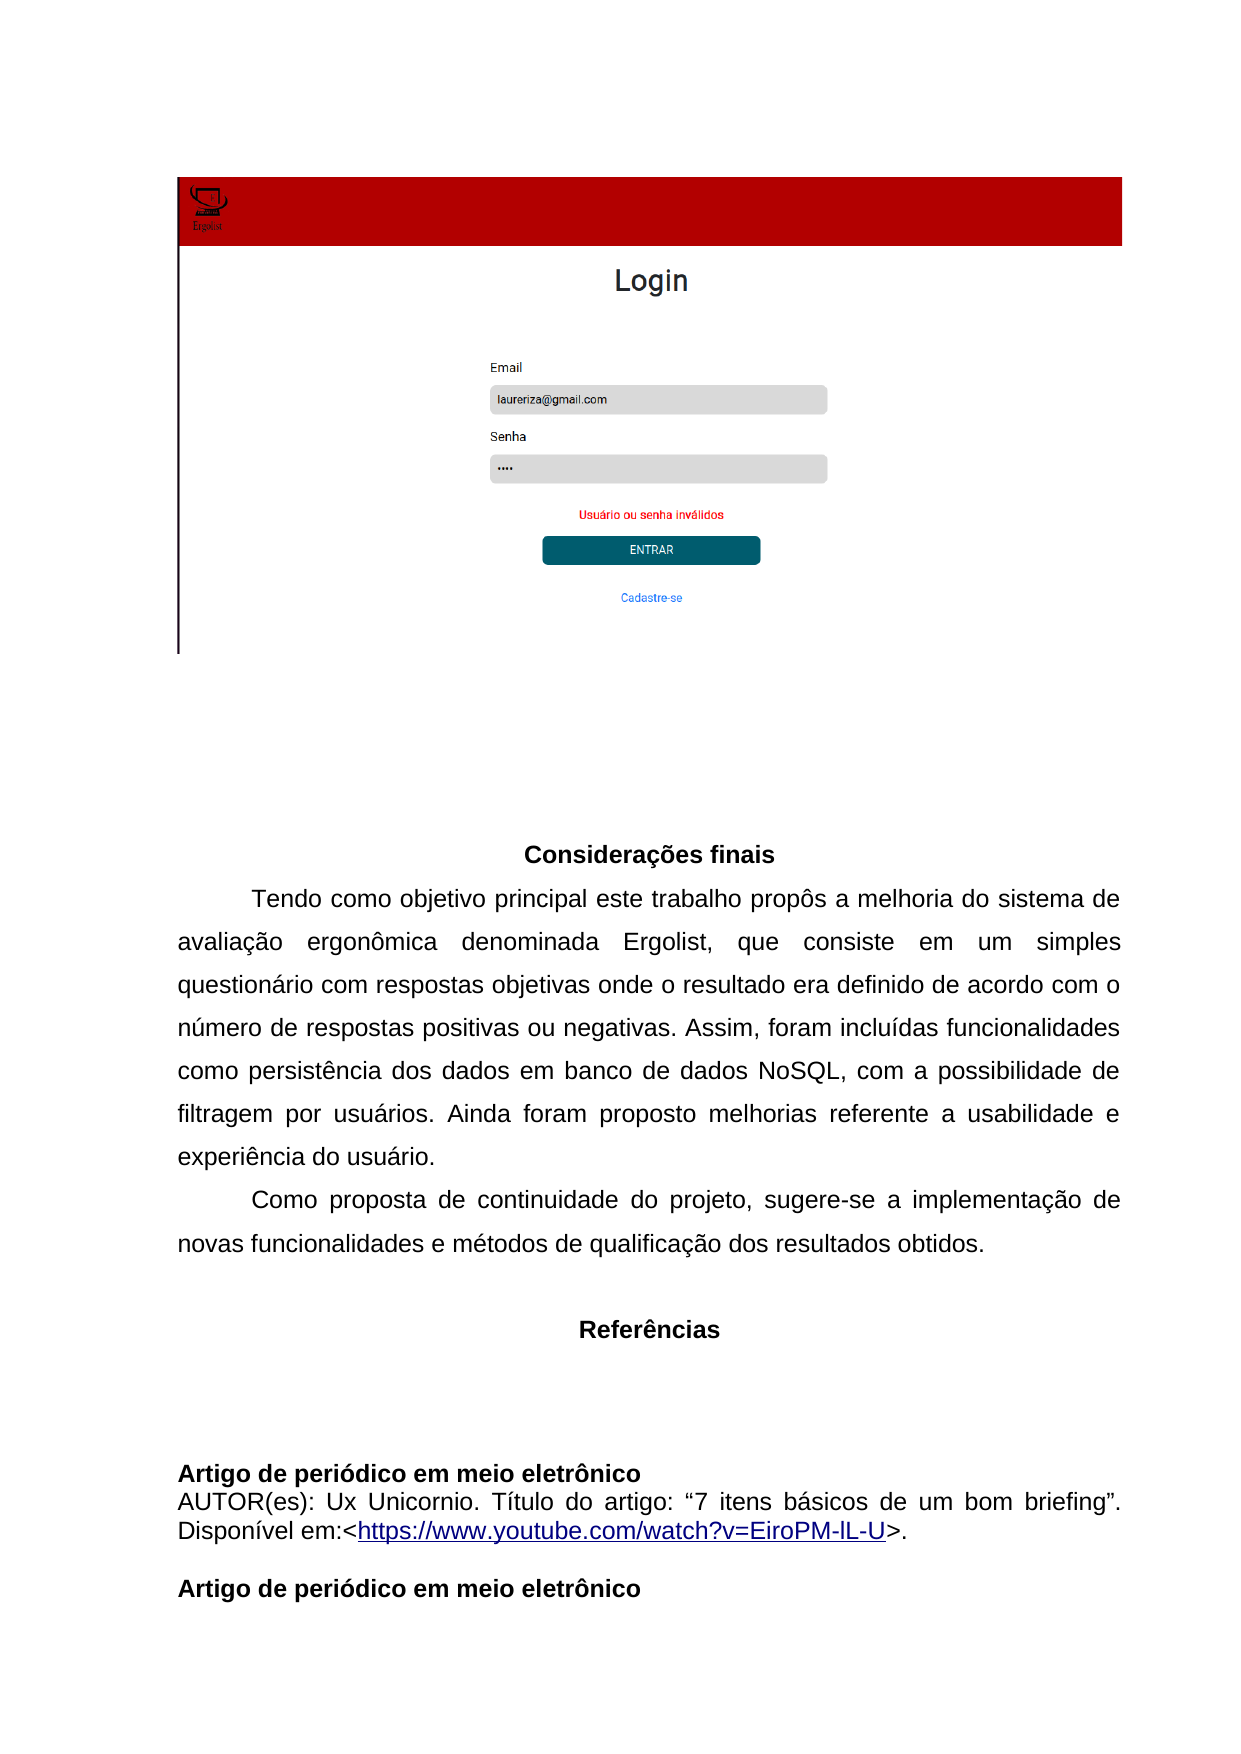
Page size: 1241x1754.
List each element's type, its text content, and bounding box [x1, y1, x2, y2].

text Referências [177, 1315, 1122, 1344]
picture [177, 177, 1123, 654]
text AUTOR(es): Ux Unicornio. Título do artigo: “7 itens básicos de um bom briefing”. Disponível em:<https://www.youtube.com/watch?v=EiroPM-lL-U>. [177, 1487, 1122, 1545]
text Considerações finais [177, 841, 1122, 869]
text Como proposta de continuidade do projeto, sugere-se a implementação de novas funcionalidades e métodos de qualificação dos resultados obtidos. [177, 1186, 1122, 1257]
text Artigo de periódico em meio eletrônico [177, 1574, 1122, 1602]
text Artigo de periódico em meio eletrônico [177, 1459, 1122, 1487]
text Tendo como objetivo principal este trabalho propôs a melhoria do sistema de avaliação ergonômica denominada Ergolist, que consiste em um simples questionário com respostas objetivas onde o resultado era definido de acordo com o número de respostas positivas ou negativas. Assim, foram incluídas funcionalidades como persistência dos dados em banco de dados NoSQL, com a possibilidade de filtragem por usuários. Ainda foram proposto melhorias referente a usabilidade e experiência do usuário. [177, 884, 1122, 1171]
